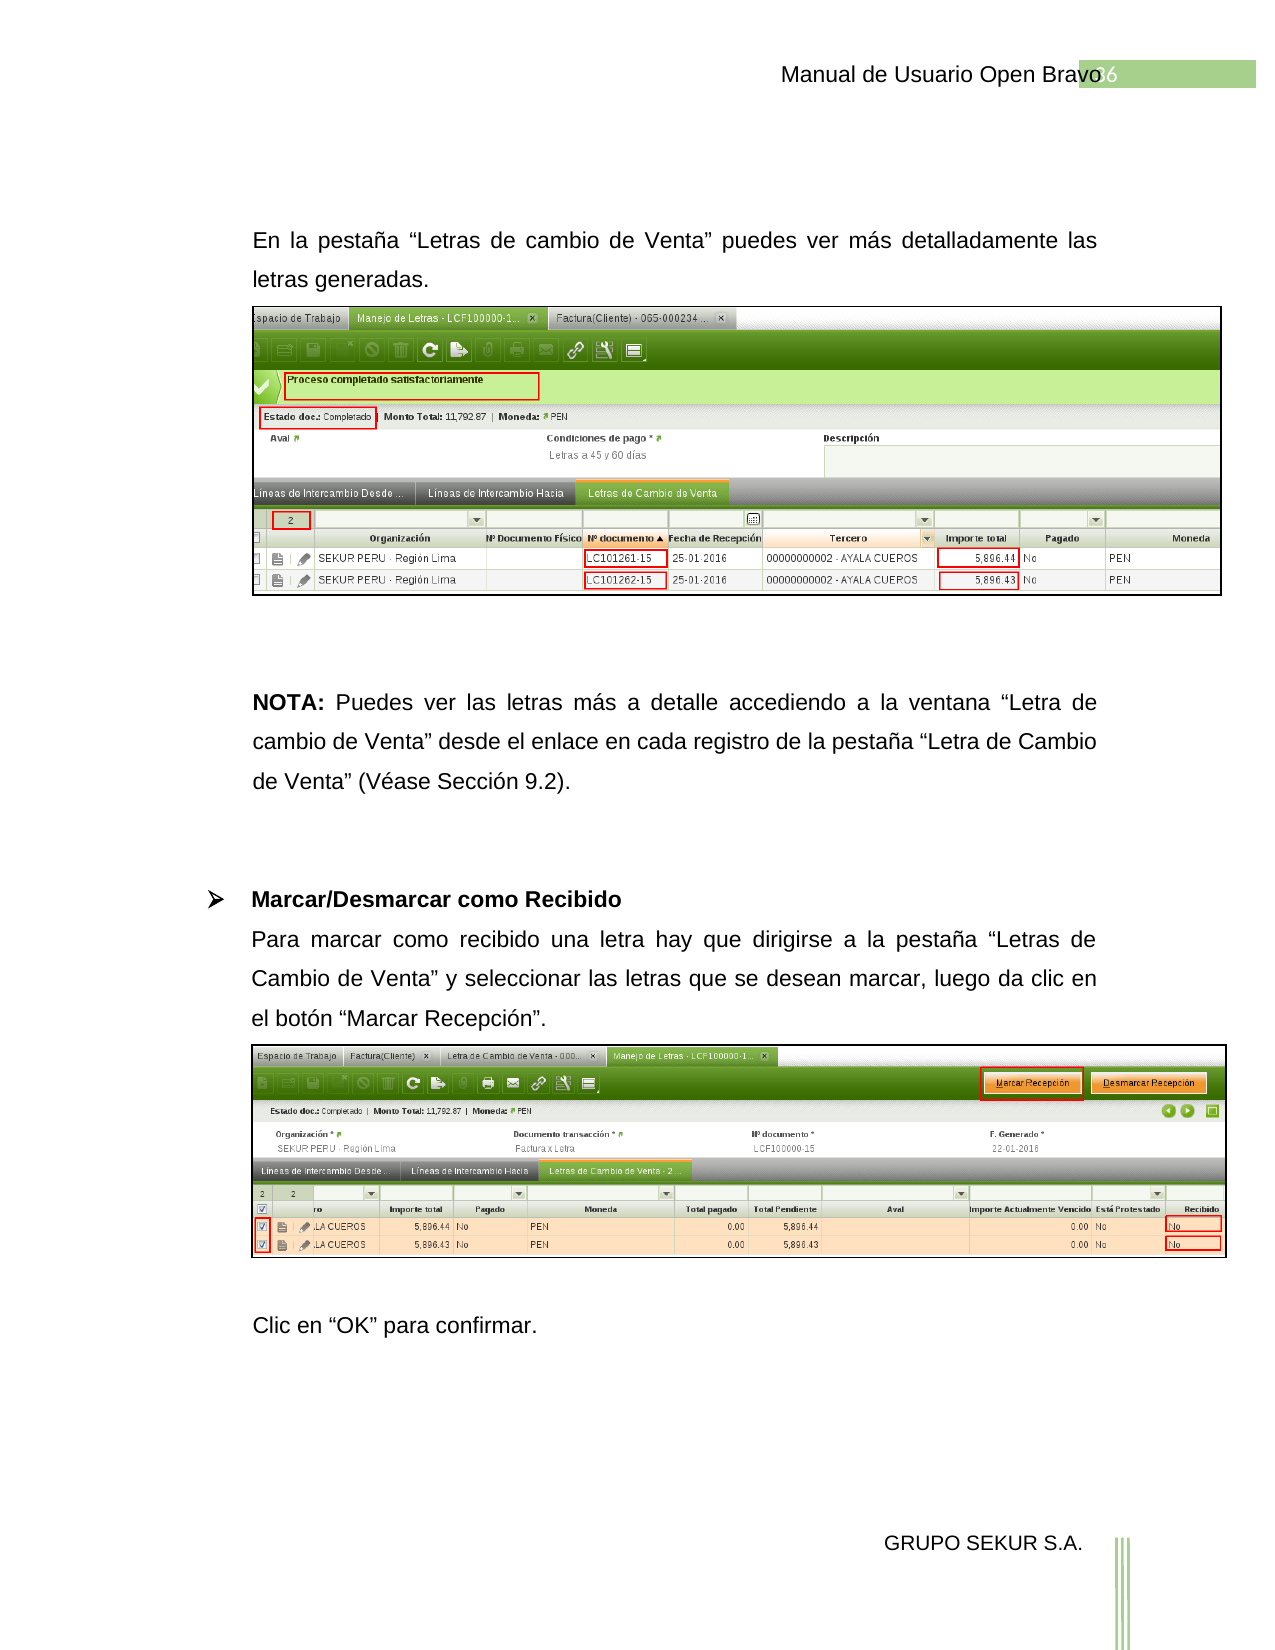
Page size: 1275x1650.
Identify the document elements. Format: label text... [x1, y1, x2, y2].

list NOTA: Puedes ver las letras más a detalle accediendo a la ventana “Letra de cambio de Venta” desde el enlace en cada registro de la pestaña “Letra de Cambio de Venta” (Véase Sección 9.2). [252, 689, 1098, 794]
picture [254, 307, 1220, 594]
picture [253, 1046, 1225, 1257]
list Clic en “OK” para confirmar. [252, 1312, 1098, 1338]
list En la pestaña “Letras de cambio de Venta” puedes ver más detalladamente las letras generadas. [252, 227, 1098, 292]
list Para marcar como recibido una letra hay que dirigirse a la pestaña “Letras de Cambio de Venta” y seleccionar las letras que se desean marcar, luego da clic en el botón “Marcar Recepción”. [251, 926, 1098, 1031]
list Marcar/Desmarcar como Recibido [207, 886, 1098, 912]
